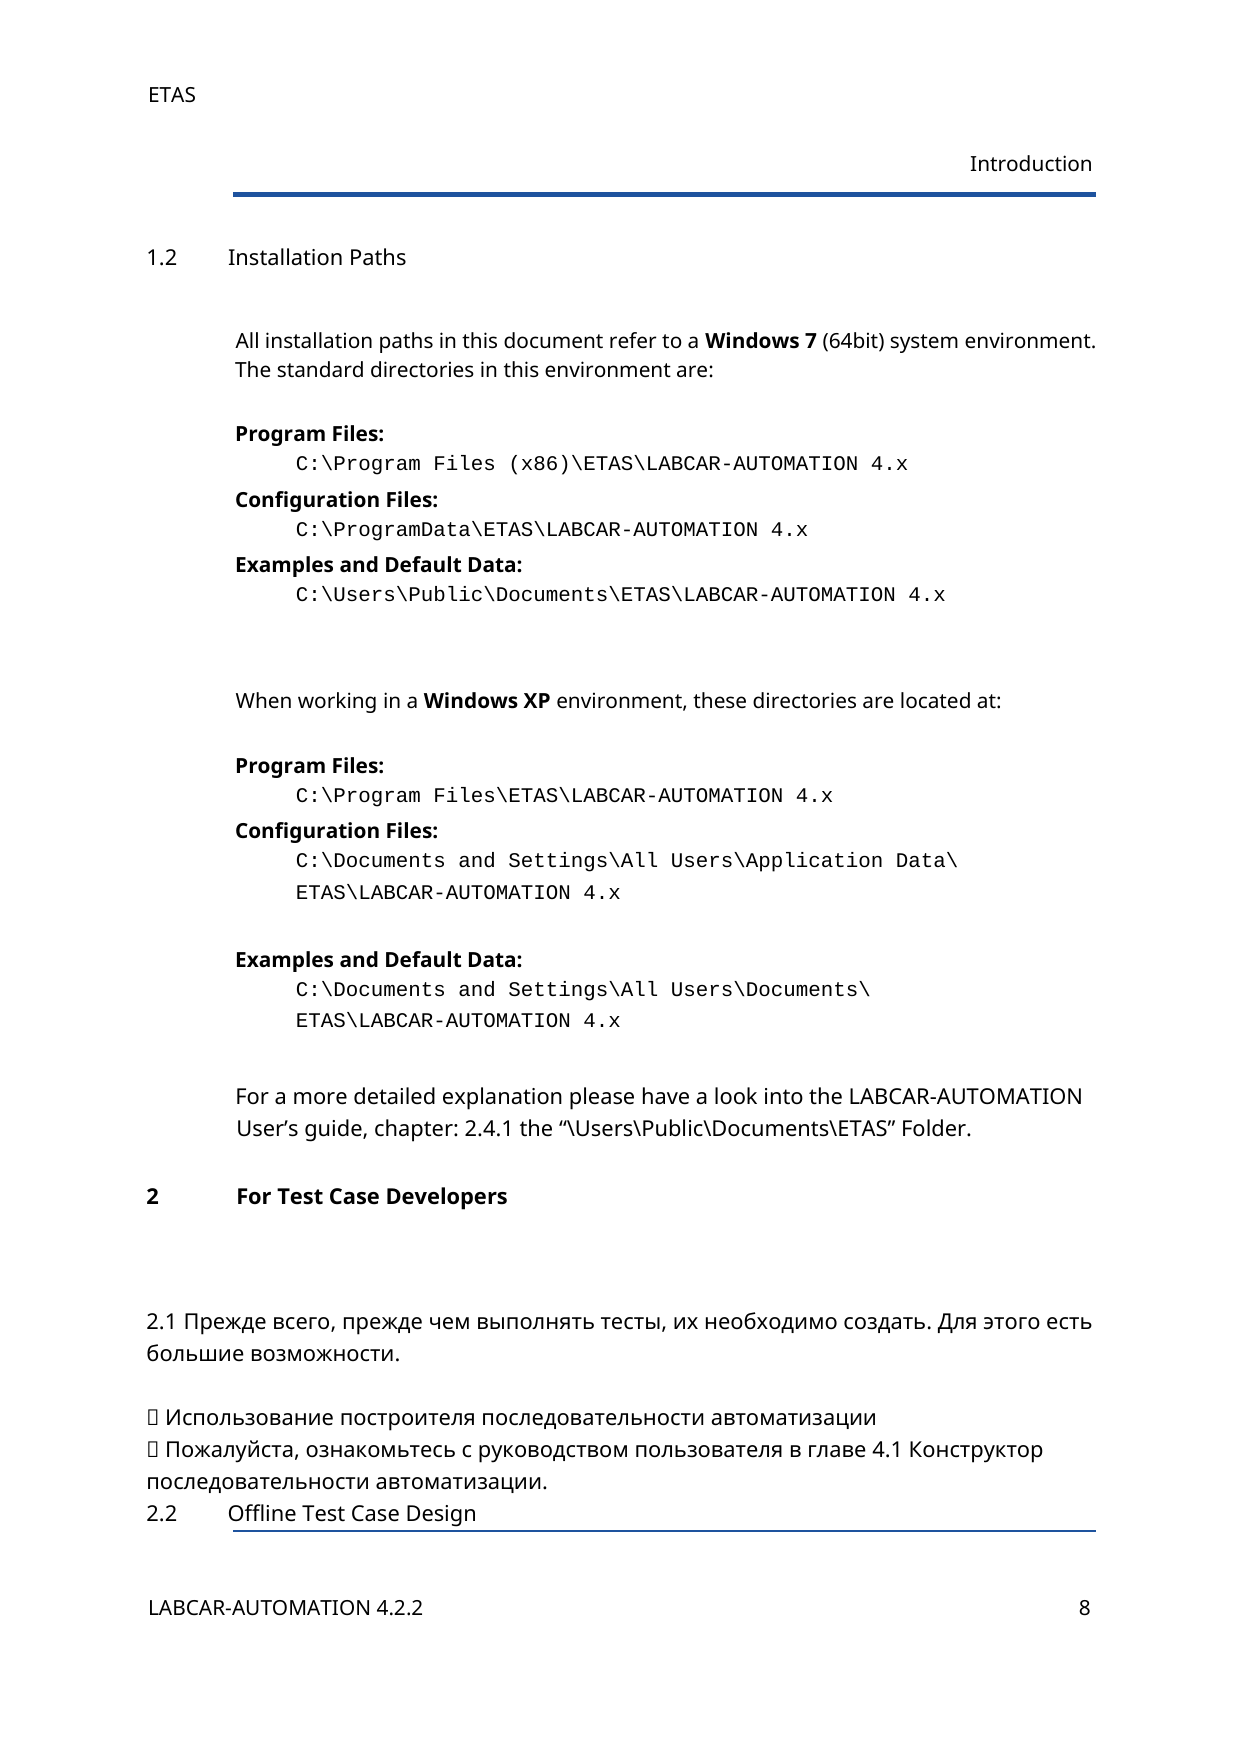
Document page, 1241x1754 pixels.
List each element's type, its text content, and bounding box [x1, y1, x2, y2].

text C:\Documents and Settings\All Users\Application Data\ [296, 850, 1072, 874]
text Configuration Files: [235, 816, 1122, 845]
subtitle 1.2 Installation Paths [146, 242, 1122, 272]
text Configuration Files: [235, 485, 1122, 513]
subtitle  Пожалуйста, ознакомьтесь с руководством пользователя в главе 4.1 Конструктор последовательности автоматизации. [146, 1434, 1122, 1496]
text Program Files: [235, 419, 1122, 448]
text ETAS\LABCAR-AUTOMATION 4.x [148, 1010, 633, 1034]
subtitle 2 For Test Case Developers [146, 1181, 1122, 1211]
text For a more detailed explanation please have a look into the LABCAR-AUTOMATION User’s guide, chapter: 2.4.1 the “\Users\Public\Documents\ETAS” Folder. [235, 1081, 1122, 1142]
text Examples and Default Data: [235, 550, 1122, 579]
text C:\Program Files (x86)\ETAS\LABCAR-AUTOMATION 4.x [296, 453, 921, 477]
text When working in a Windows XP environment, these directories are located at: [235, 686, 1121, 715]
text C:\ProgramData\ETAS\LABCAR-AUTOMATION 4.x [296, 519, 821, 542]
subtitle 2.2 Offline Test Case Design [146, 1498, 1122, 1528]
text All installation paths in this document refer to a Windows 7 (64bit) system environment. The standard directories in this environment are: [235, 326, 1103, 383]
text Program Files: [235, 751, 1122, 779]
text C:\Program Files\ETAS\LABCAR-AUTOMATION 4.x [296, 784, 846, 808]
subtitle  Использование построителя последовательности автоматизации [146, 1402, 1122, 1432]
text Introduction [148, 149, 1093, 177]
text C:\Users\Public\Documents\ETAS\LABCAR-AUTOMATION 4.x [296, 584, 1072, 608]
text ETAS\LABCAR-AUTOMATION 4.x [296, 882, 1072, 905]
text Examples and Default Data: [235, 945, 1122, 973]
subtitle 2.1 Прежде всего, прежде чем выполнять тесты, их необходимо создать. Для этого есть большие возможности. [146, 1306, 1122, 1368]
text C:\Documents and Settings\All Users\Documents\ [296, 979, 1072, 1002]
